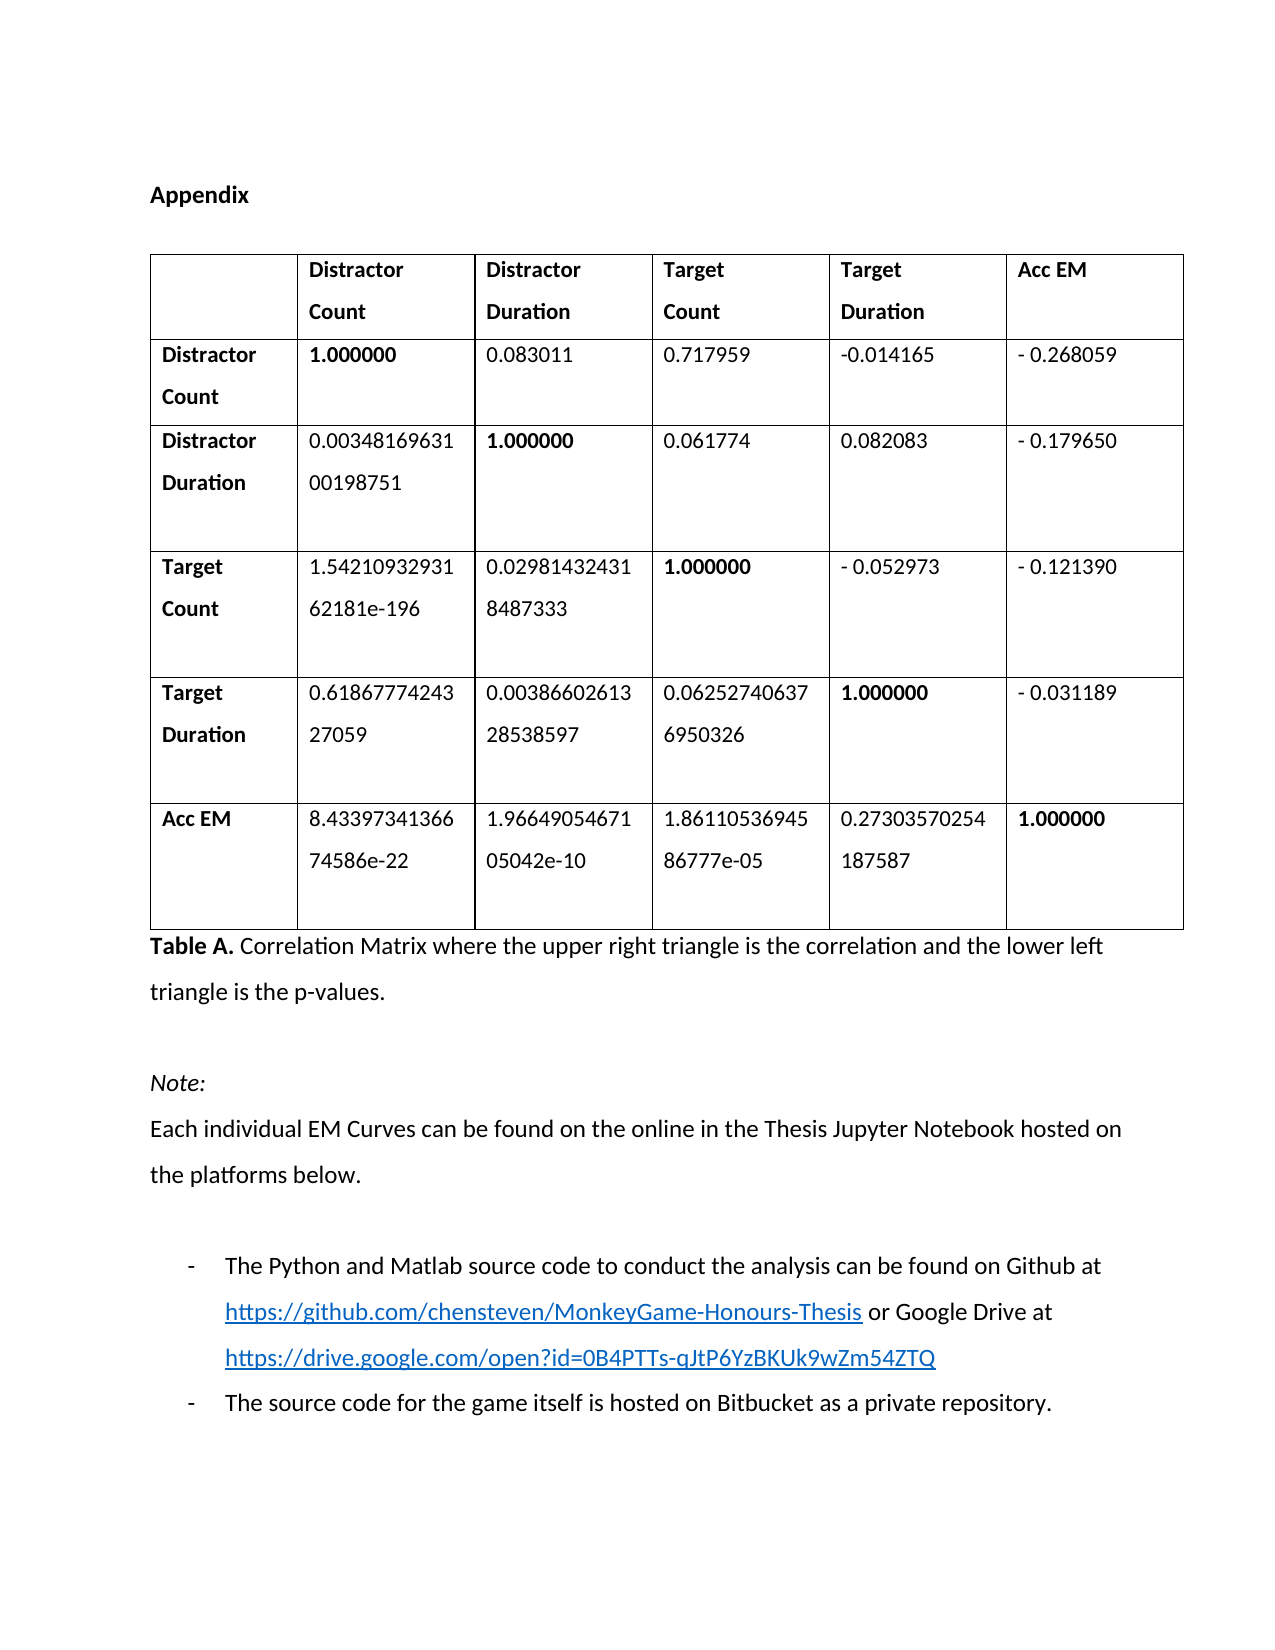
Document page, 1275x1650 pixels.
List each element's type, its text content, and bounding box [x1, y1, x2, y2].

table_cell 1.5421093293162181e-196 [298, 552, 474, 677]
table_cell Acc EM [151, 804, 297, 929]
table_cell 0.062527406376950326 [653, 678, 829, 803]
text Each individual EM Curves can be found on the online in the Thesis Jupyter Notebook hosted on the platforms below. [150, 1113, 1125, 1189]
table_cell 1.000000 [1007, 804, 1183, 929]
table_cell 0.27303570254187587 [830, 804, 1006, 929]
table_header Acc EM [1007, 255, 1183, 339]
table_cell - 0.052973 [830, 552, 1006, 677]
table_cell - 0.268059 [1007, 340, 1183, 425]
table_cell Distractor Duration [151, 426, 297, 551]
table_header Distractor Duration [476, 255, 652, 339]
list The source code for the game itself is hosted on Bitbucket as a private repository. [187, 1388, 1125, 1418]
table_header Target Count [653, 255, 829, 339]
table_cell Target Duration [151, 678, 297, 803]
table_cell - 0.031189 [1007, 678, 1183, 803]
table_cell 0.061774 [653, 426, 829, 551]
table_cell 0.082083 [830, 426, 1006, 551]
table_cell -0.014165 [830, 340, 1006, 425]
table_cell Distractor Count [151, 340, 297, 425]
table_cell 1.000000 [298, 340, 474, 425]
table_cell 1.9664905467105042e-10 [476, 804, 652, 929]
table_cell 0.029814324318487333 [476, 552, 652, 677]
table_header Distractor Count [298, 255, 474, 339]
table_cell 1.000000 [653, 552, 829, 677]
table_cell 0.0034816963100198751 [298, 426, 474, 551]
table_cell 0.083011 [476, 340, 652, 425]
table_cell 1.8611053694586777e-05 [653, 804, 829, 929]
table_cell 1.000000 [476, 426, 652, 551]
table_cell - 0.179650 [1007, 426, 1183, 551]
text Appendix [150, 179, 1125, 210]
text Table A. Correlation Matrix where the upper right triangle is the correlation and the lower left triangle is the p-values. [150, 930, 1125, 1007]
table_cell 0.6186777424327059 [298, 678, 474, 803]
table_cell 0.717959 [653, 340, 829, 425]
table_header [151, 255, 297, 339]
text Note: [150, 1067, 1125, 1098]
table_cell 1.000000 [830, 678, 1006, 803]
table_cell 0.0038660261328538597 [476, 678, 652, 803]
table_cell Target Count [151, 552, 297, 677]
table_cell - 0.121390 [1007, 552, 1183, 677]
table_header Target Duration [830, 255, 1006, 339]
table_cell 8.4339734136674586e-22 [298, 804, 474, 929]
list The Python and Matlab source code to conduct the analysis can be found on Github at https://github.com/chensteven/MonkeyGame-Honours-Thesis or Google Drive at https://drive.google.com/open?id=0B4PTTs-qJtP6YzBKUk9wZm54ZTQ [187, 1250, 1125, 1372]
